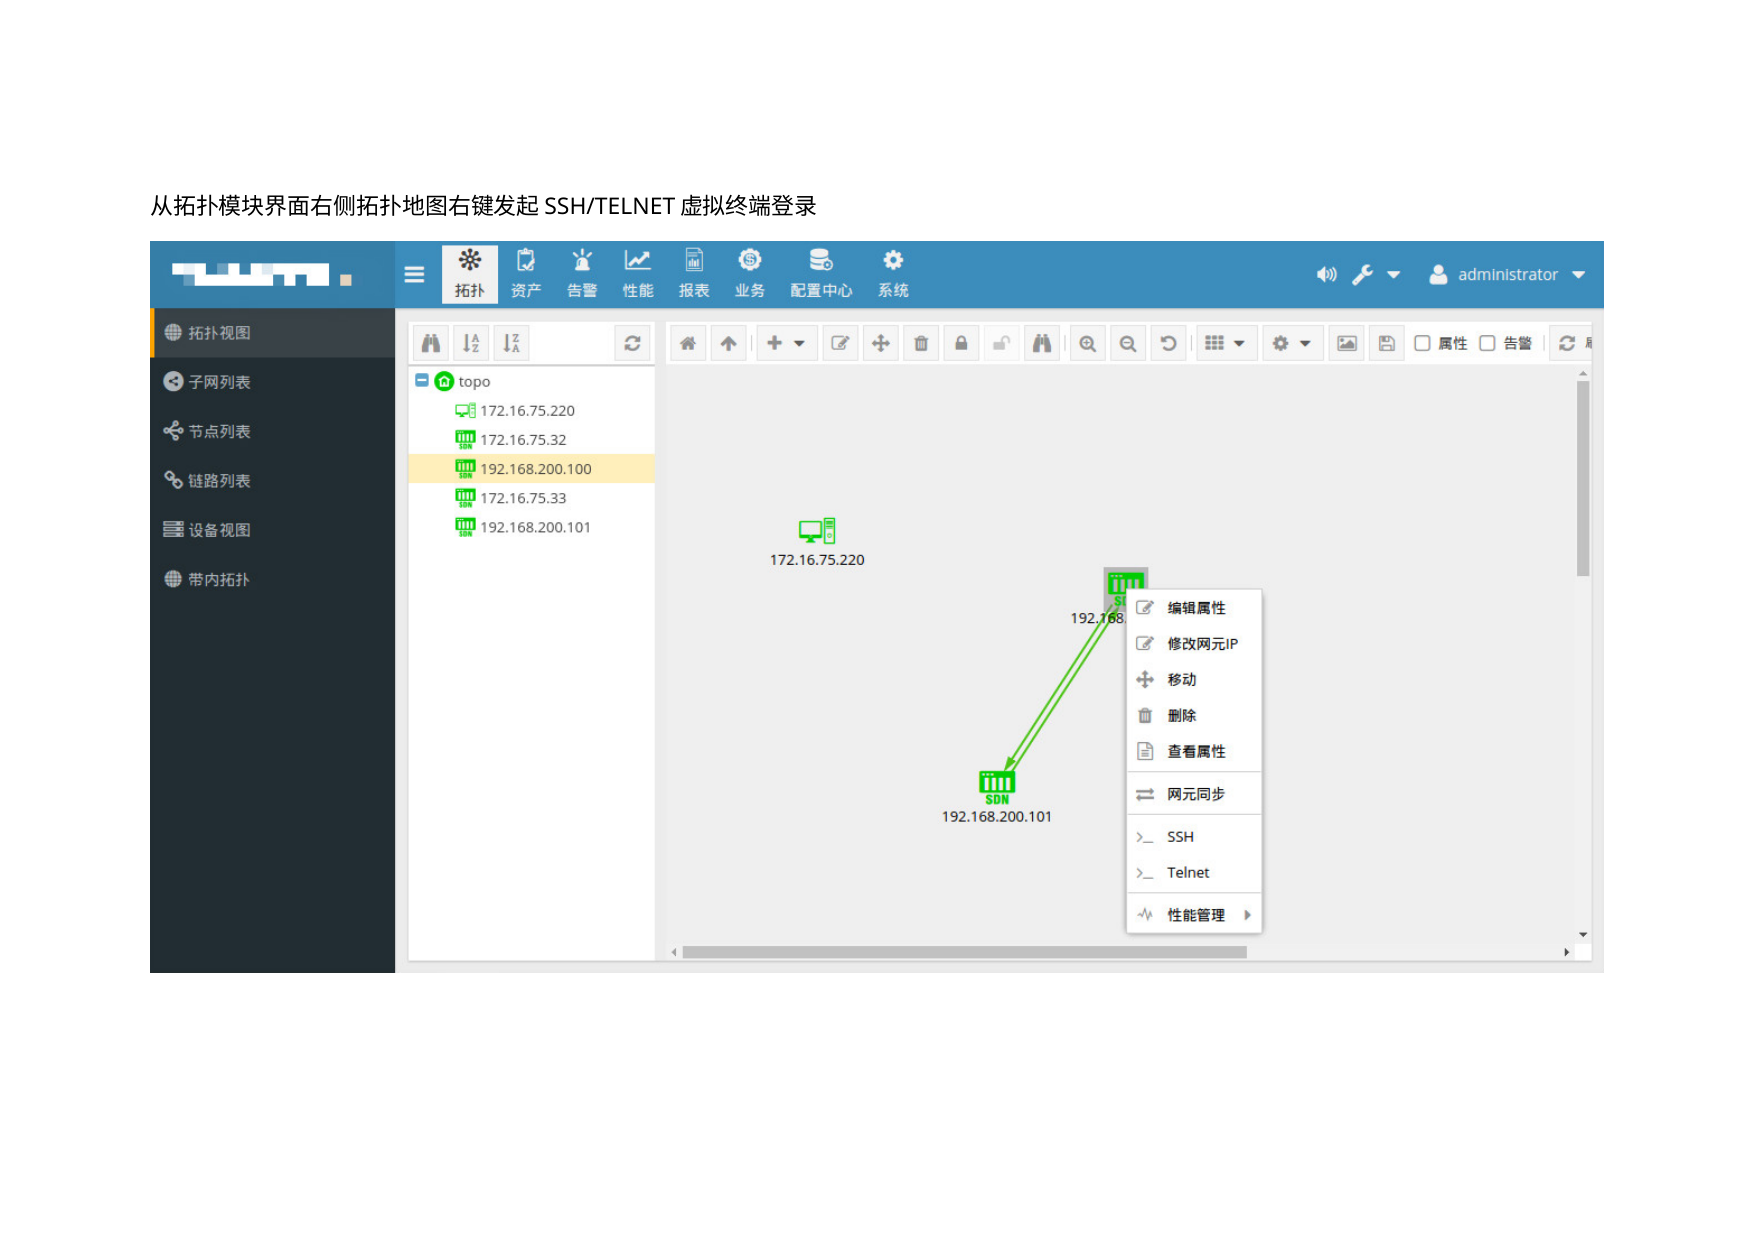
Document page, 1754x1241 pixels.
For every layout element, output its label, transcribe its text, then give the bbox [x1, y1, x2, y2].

picture [150, 241, 1604, 973]
text 从拓扑模块界面右侧拓扑地图右键发起SSH/TELNET虚拟终端登录 [150, 187, 1604, 221]
